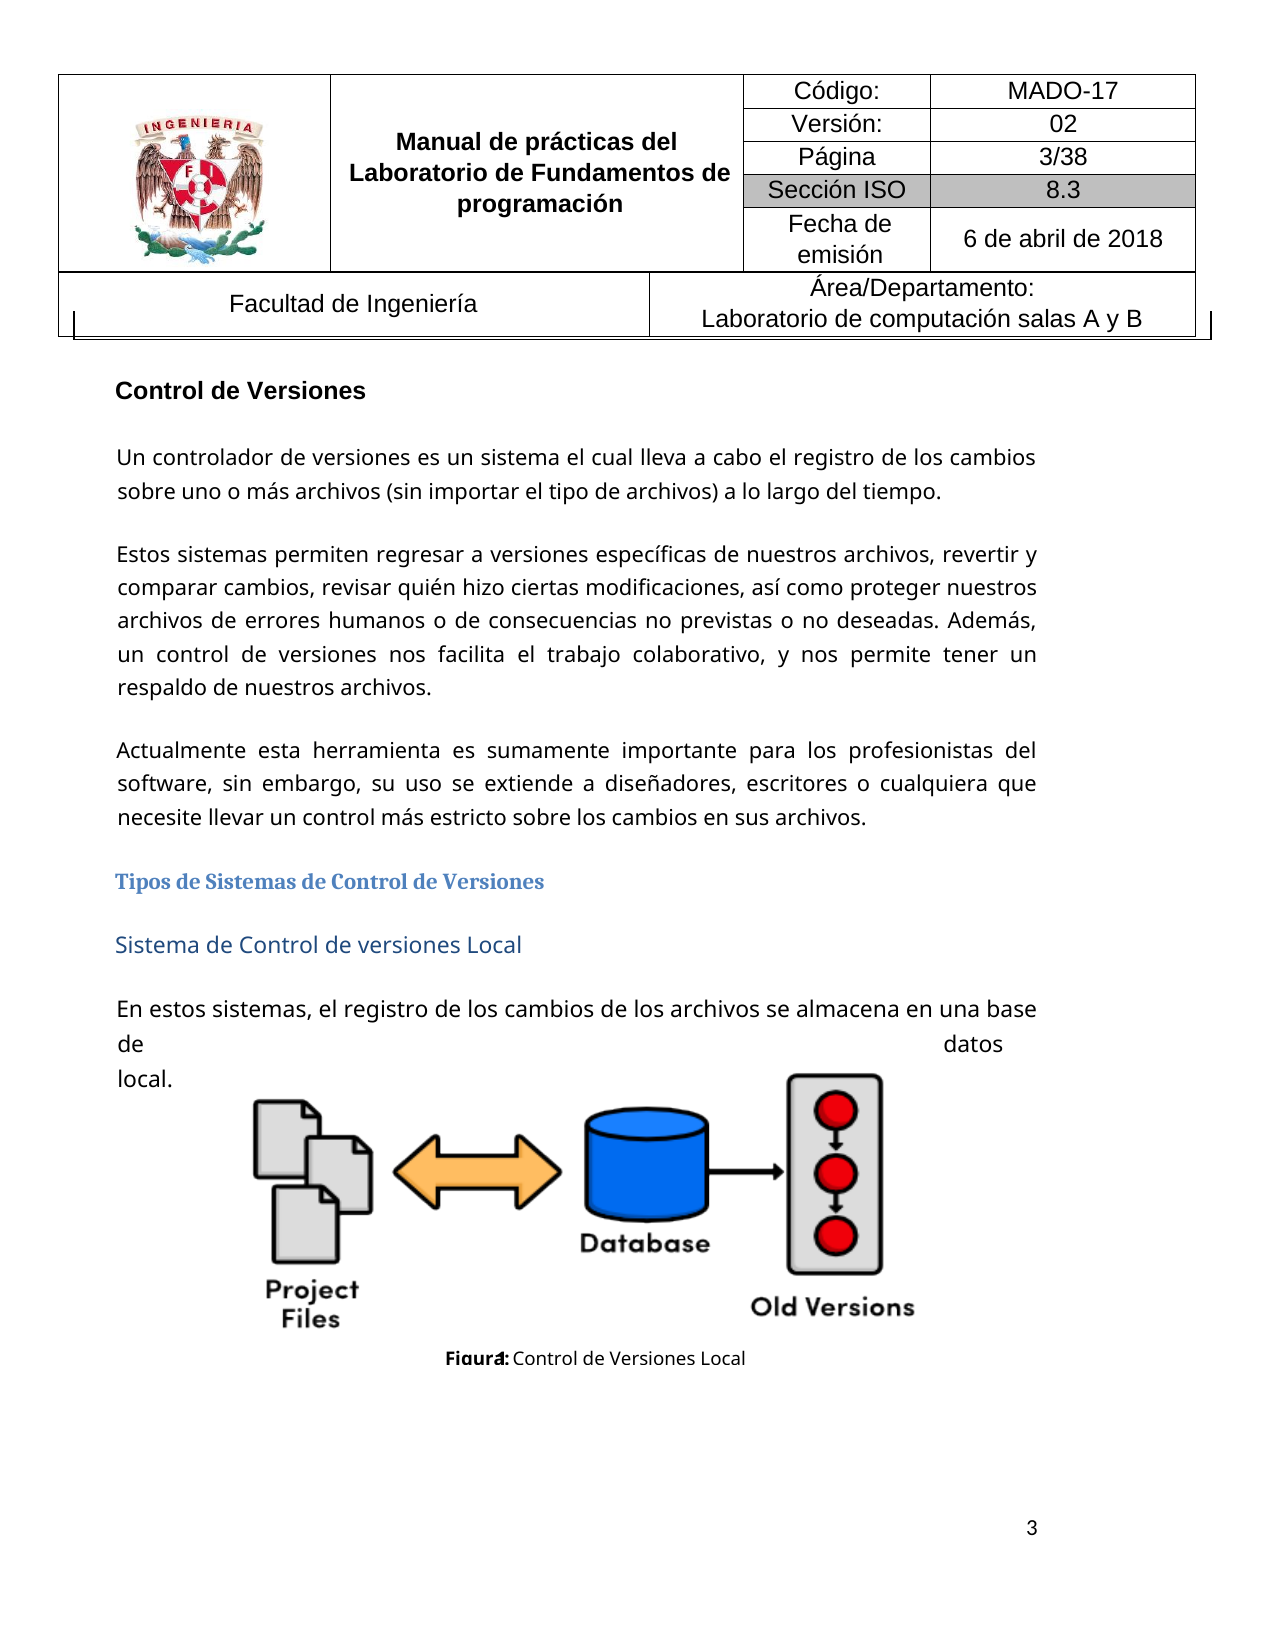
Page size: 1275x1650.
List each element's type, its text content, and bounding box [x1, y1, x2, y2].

picture [713, 1356, 719, 1364]
picture [585, 1356, 590, 1364]
picture [564, 1356, 570, 1364]
picture [129, 109, 269, 269]
text Estos sistemas permiten regresar a versiones específicas de nuestros archivos, revertir y comparar cambios, revisar quién hizo ciertas modificaciones, así como proteger nuestros archivos de errores humanos o de consecuencias no previstas o no deseadas. Además, un control de versiones nos facilita el trabajo colaborativo, y nos permite tener un respaldo de nuestros archivos. [116, 539, 1038, 702]
picture [208, 1046, 941, 1364]
text Un controlador de versiones es un sistema el cual lleva a cabo el registro de los cambios sobre uno o más archivos (sin importar el tipo de archivos) a lo largo del tiempo. [116, 442, 1038, 506]
text Sistema de Control de versiones Local [115, 928, 1098, 960]
picture [538, 1356, 543, 1364]
picture [667, 1356, 672, 1364]
picture [656, 1356, 662, 1364]
subtitle Control de Versiones [115, 376, 1037, 405]
text En estos sistemas, el registro de los cambios de los archivos se almacena en una base de datos local. [116, 993, 1038, 1094]
subtitle Tipos de Sistemas de Control de Versiones [115, 869, 1037, 896]
text Actualmente esta herramienta es sumamente importante para los profesionistas del software, sin embargo, su uso se extiende a diseñadores, escritores o cualquiera que necesite llevar un control más estricto sobre los cambios en sus archivos. [116, 735, 1038, 831]
picture [527, 1356, 533, 1364]
